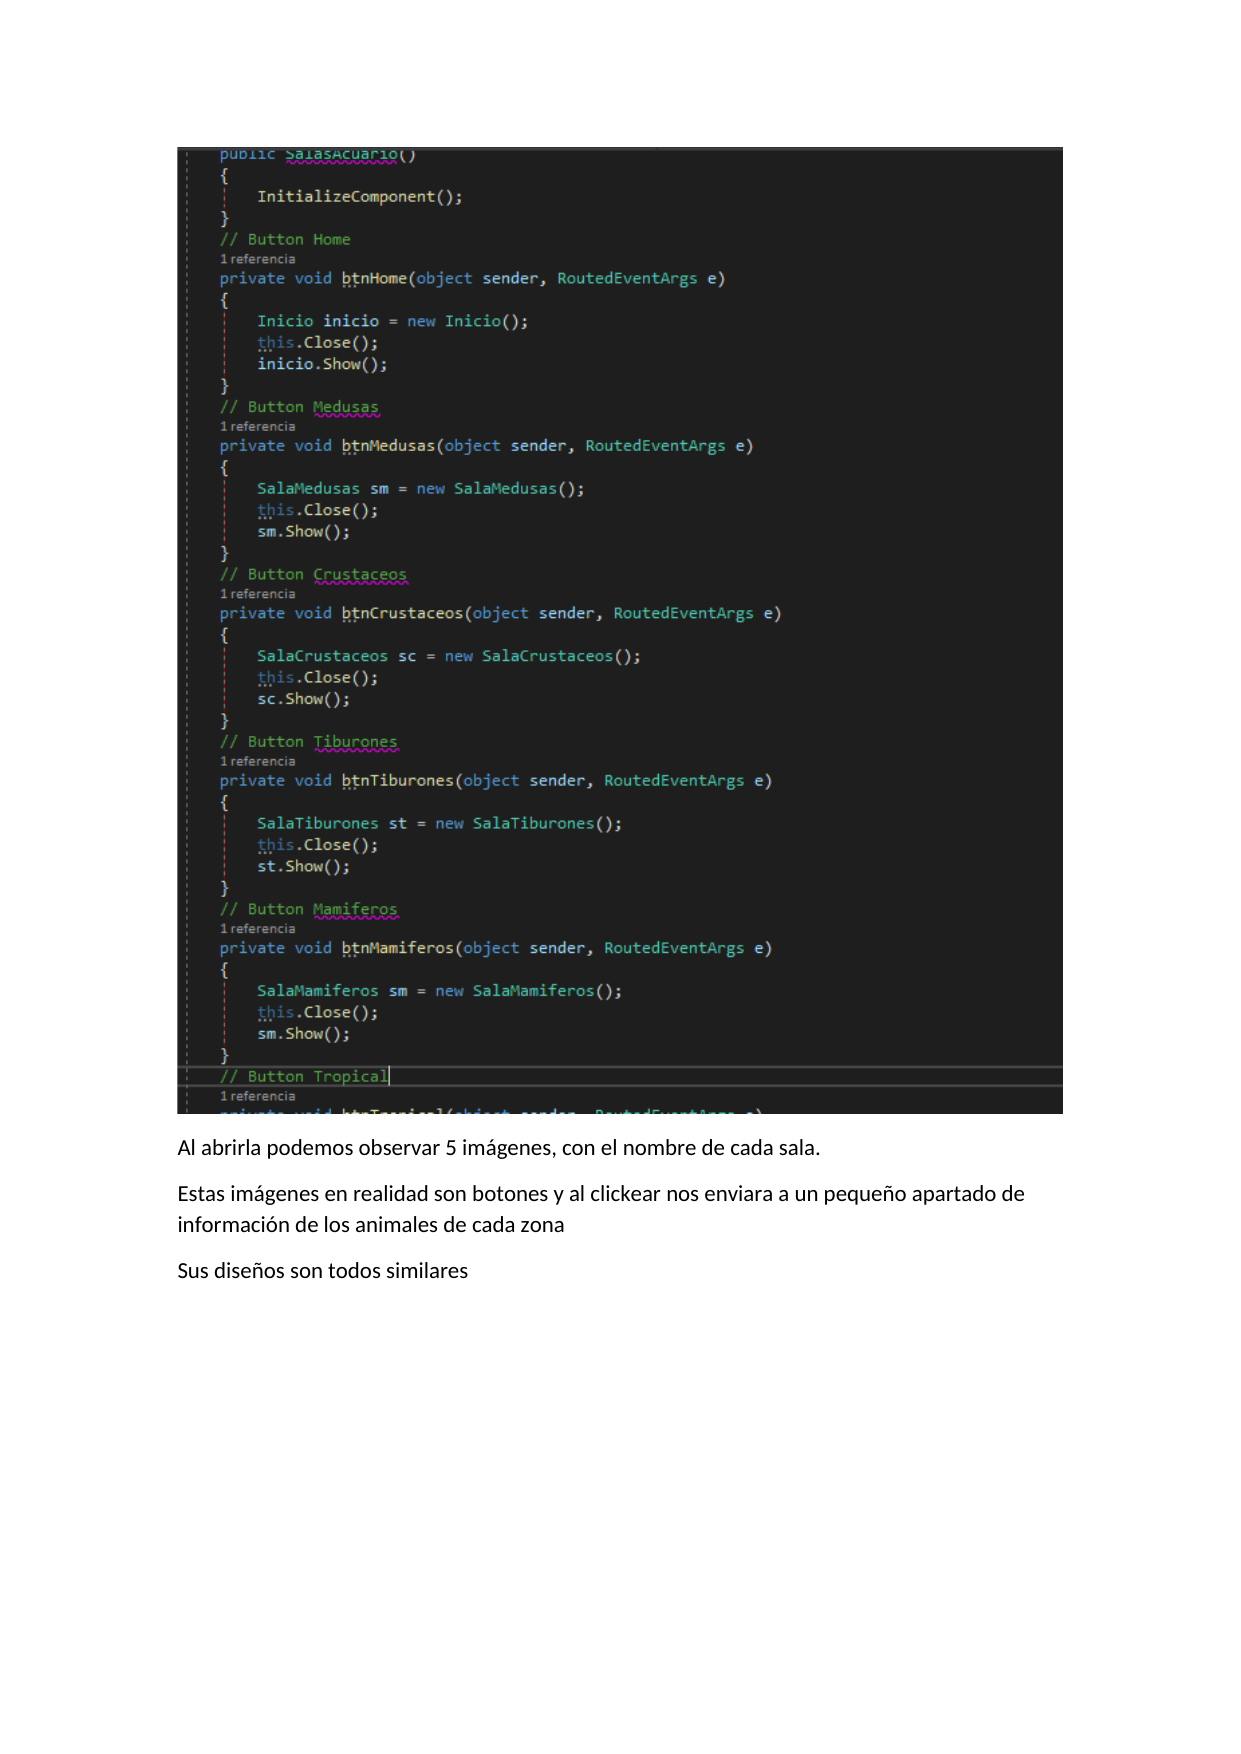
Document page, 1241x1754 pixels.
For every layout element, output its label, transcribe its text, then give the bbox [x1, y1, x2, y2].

text Estas imágenes en realidad son botones y al clickear nos enviara a un pequeño apartado de información de los animales de cada zona [177, 1179, 1063, 1238]
text Sus diseños son todos similares [177, 1257, 1063, 1284]
text Al abrirla podemos observar 5 imágenes, con el nombre de cada sala. [177, 1133, 1063, 1161]
picture [177, 147, 1063, 1114]
